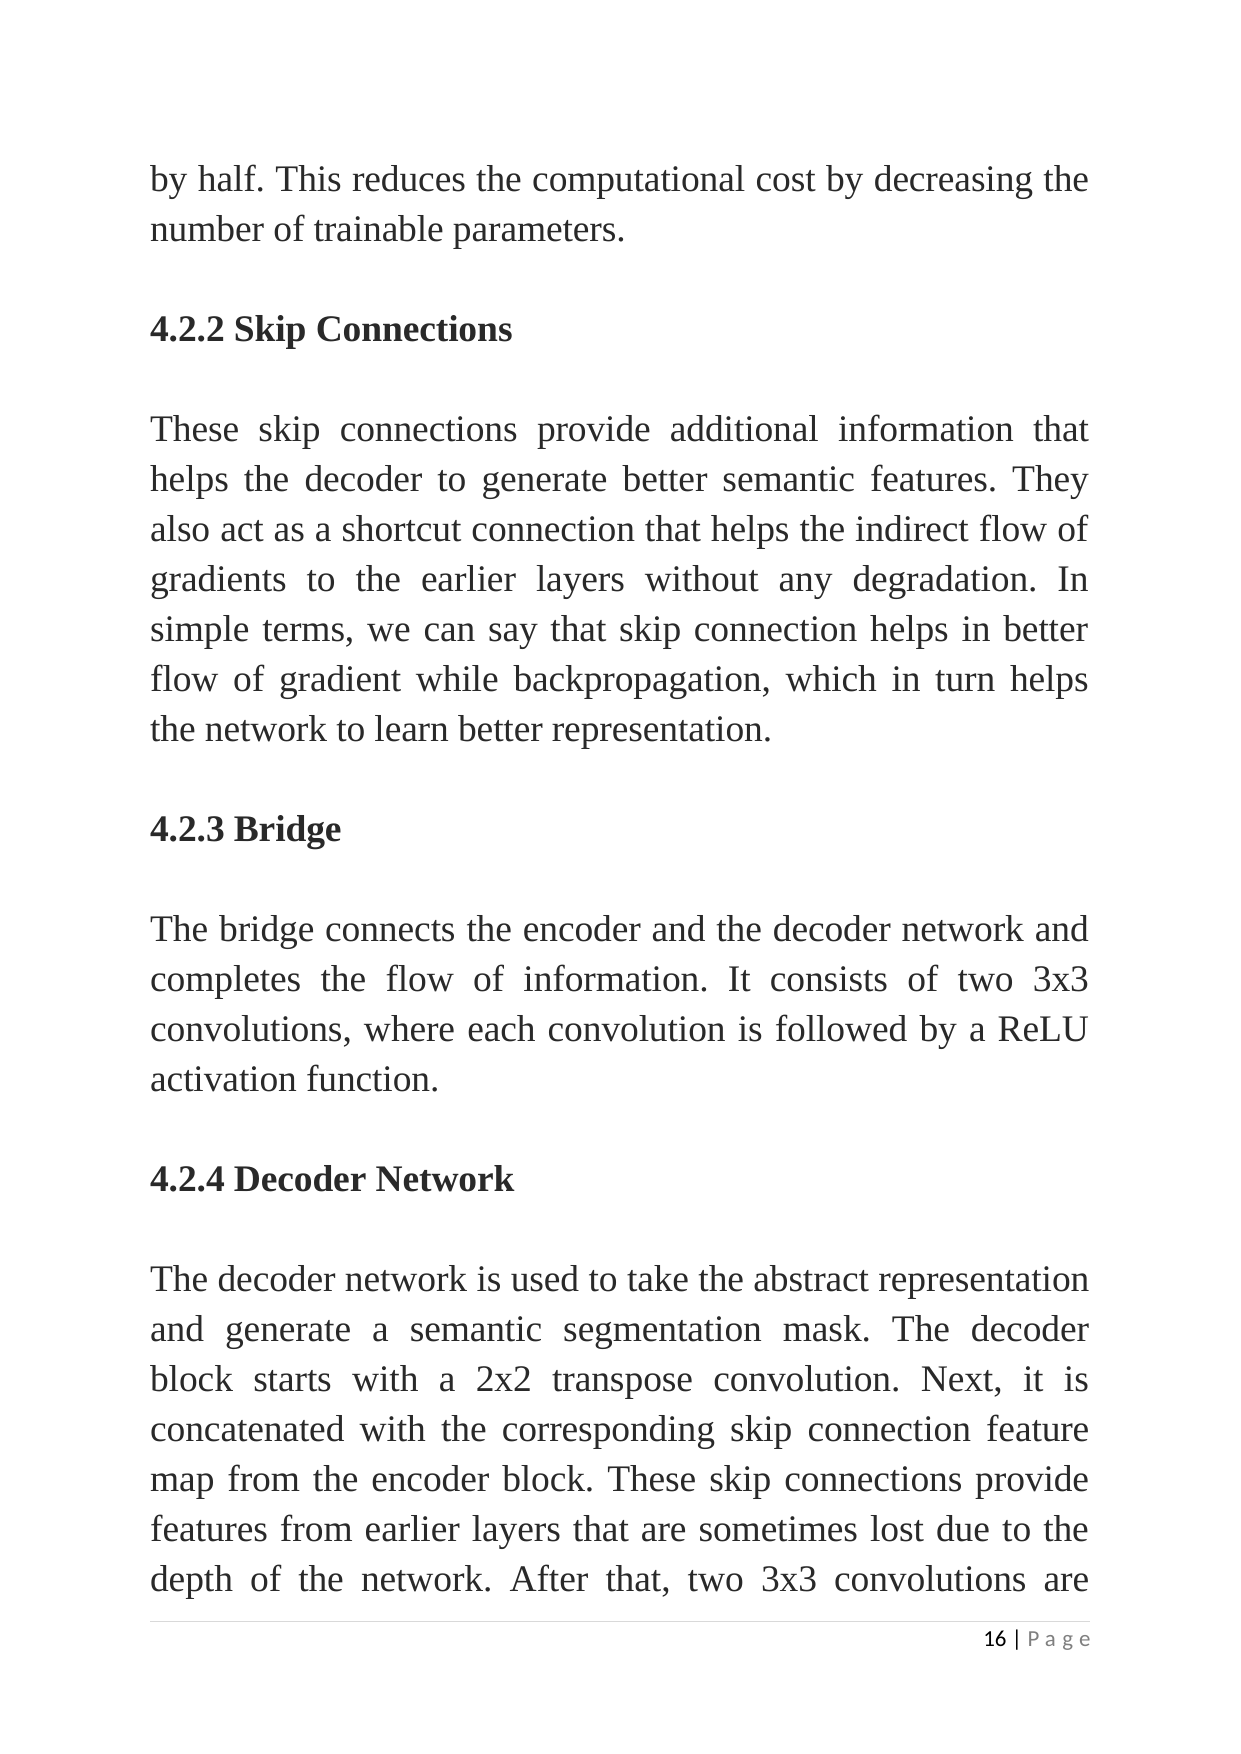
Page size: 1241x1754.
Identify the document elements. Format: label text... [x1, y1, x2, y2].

text The bridge connects the encoder and the decoder network and completes the flow of information. It consists of two 3x3 convolutions, where each convolution is followed by a ReLU activation function. [150, 900, 1090, 1100]
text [150, 1250, 1090, 1600]
text 4.2.2 Skip Connections [150, 300, 1090, 350]
text 4.2.4 Decoder Network [150, 1150, 1090, 1200]
text These skip connections provide additional information that helps the decoder to generate better semantic features. They also act as a shortcut connection that helps the indirect flow of gradients to the earlier layers without any degradation. In simple terms, we can say that skip connection helps in better flow of gradient while backpropagation, which in turn helps the network to learn better representation. [150, 400, 1090, 750]
text 4.2.3 Bridge [150, 800, 1090, 850]
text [150, 150, 1090, 250]
